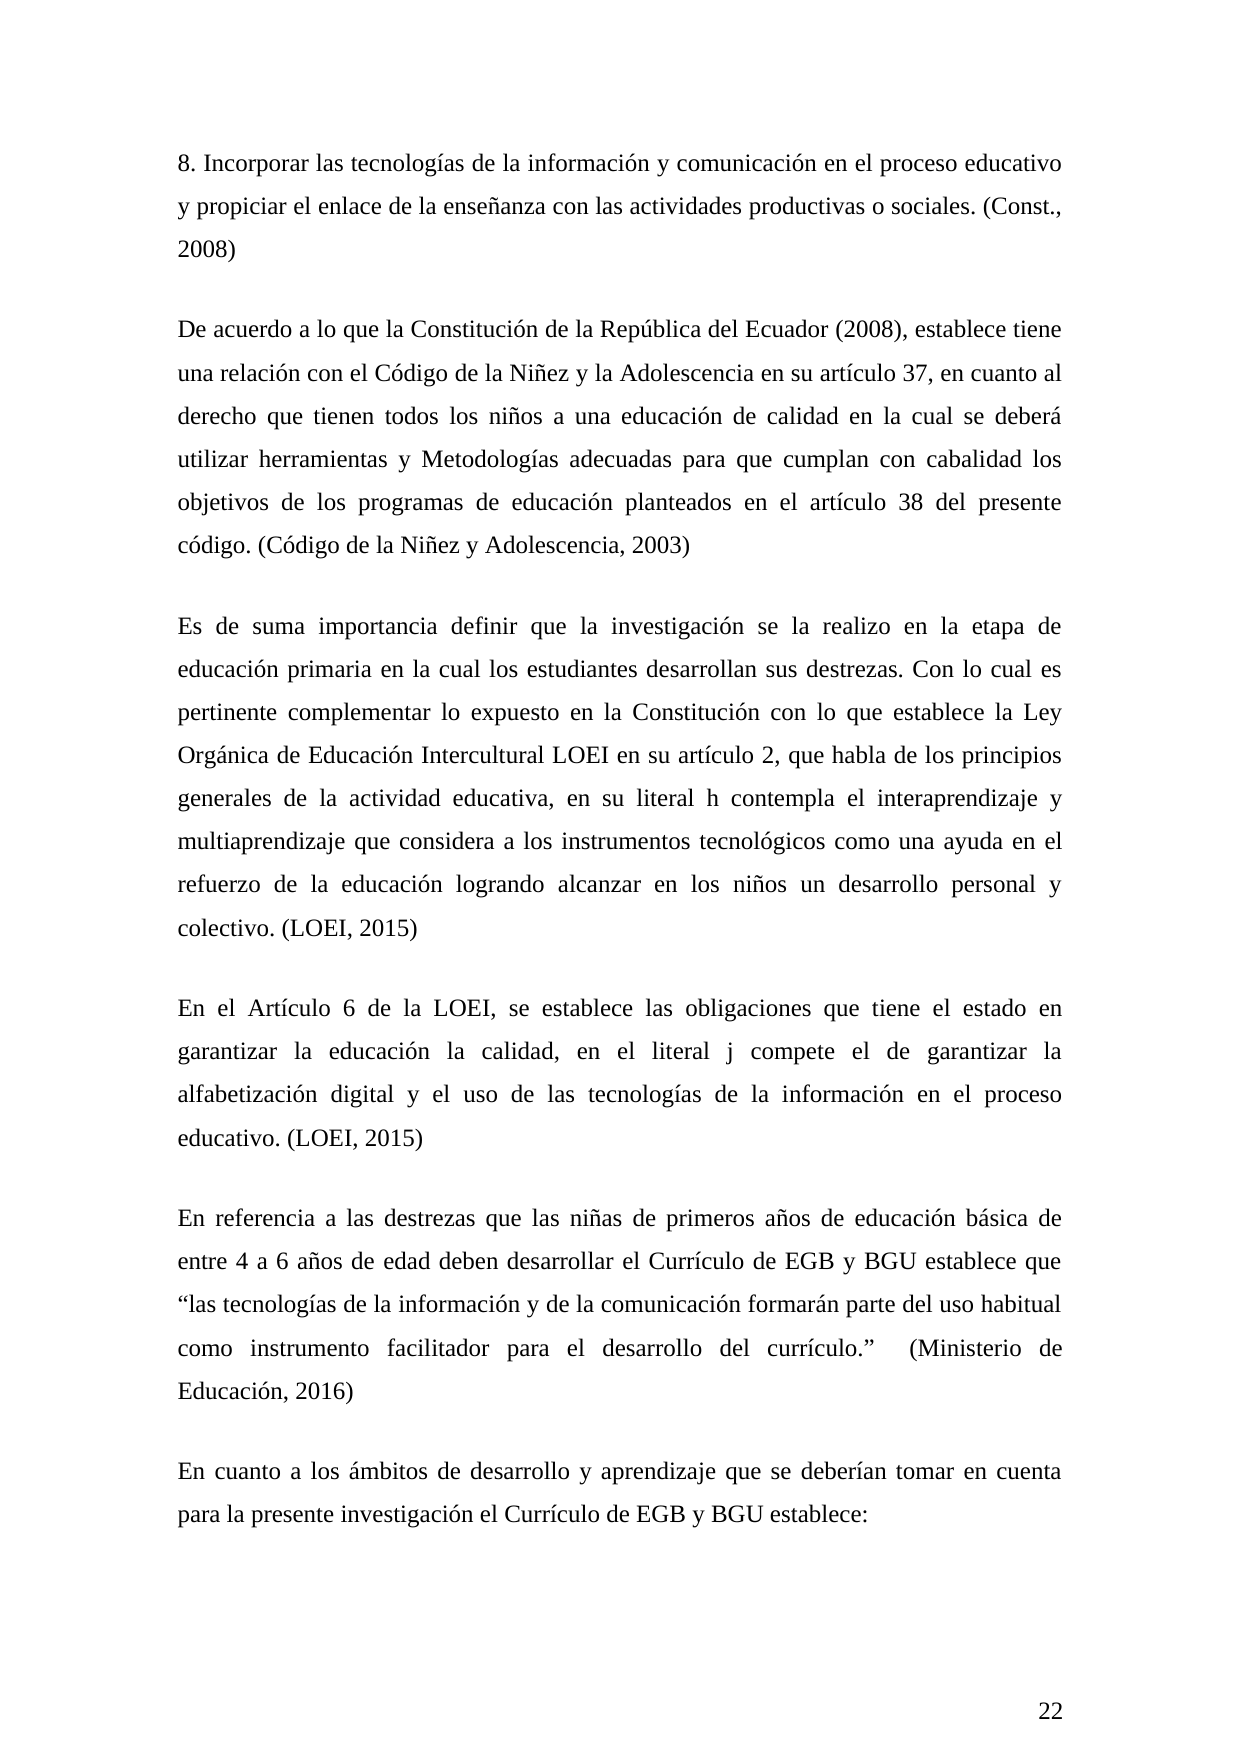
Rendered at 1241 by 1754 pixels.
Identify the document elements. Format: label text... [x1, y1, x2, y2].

text Es de suma importancia definir que la investigación se la realizo en la etapa de educación primaria en la cual los estudiantes desarrollan sus destrezas. Con lo cual es pertinente complementar lo expuesto en la Constitución con lo que establece la Ley Orgánica de Educación Intercultural LOEI en su artículo 2, que habla de los principios generales de la actividad educativa, en su literal h contempla el interaprendizaje y multiaprendizaje que considera a los instrumentos tecnológicos como una ayuda en el refuerzo de la educación logrando alcanzar en los niños un desarrollo personal y colectivo. (LOEI, 2015) [177, 611, 1063, 941]
text 8. Incorporar las tecnologías de la información y comunicación en el proceso educativo y propiciar el enlace de la enseñanza con las actividades productivas o sociales. (Const., 2008) [177, 148, 1063, 263]
text De acuerdo a lo que la Constitución de la República del Ecuador (2008), establece tiene una relación con el Código de la Niñez y la Adolescencia en su artículo 37, en cuanto al derecho que tienen todos los niños a una educación de calidad en la cual se deberá utilizar herramientas y Metodologías adecuadas para que cumplan con cabalidad los objetivos de los programas de educación planteados en el artículo 38 del presente código. (Código de la Niñez y Adolescencia, 2003) [177, 314, 1063, 559]
text En cuanto a los ámbitos de desarrollo y aprendizaje que se deberían tomar en cuenta para la presente investigación el Currículo de EGB y BGU establece: [177, 1456, 1063, 1528]
text En referencia a las destrezas que las niñas de primeros años de educación básica de entre 4 a 6 años de edad deben desarrollar el Currículo de EGB y BGU establece que “las tecnologías de la información y de la comunicación formarán parte del uso habitual como instrumento facilitador para el desarrollo del currículo.” (Ministerio de Educación, 2016) [177, 1203, 1063, 1404]
text En el Artículo 6 de la LOEI, se establece las obligaciones que tiene el estado en garantizar la educación la calidad, en el literal j compete el de garantizar la alfabetización digital y el uso de las tecnologías de la información en el proceso educativo. (LOEI, 2015) [177, 993, 1063, 1151]
